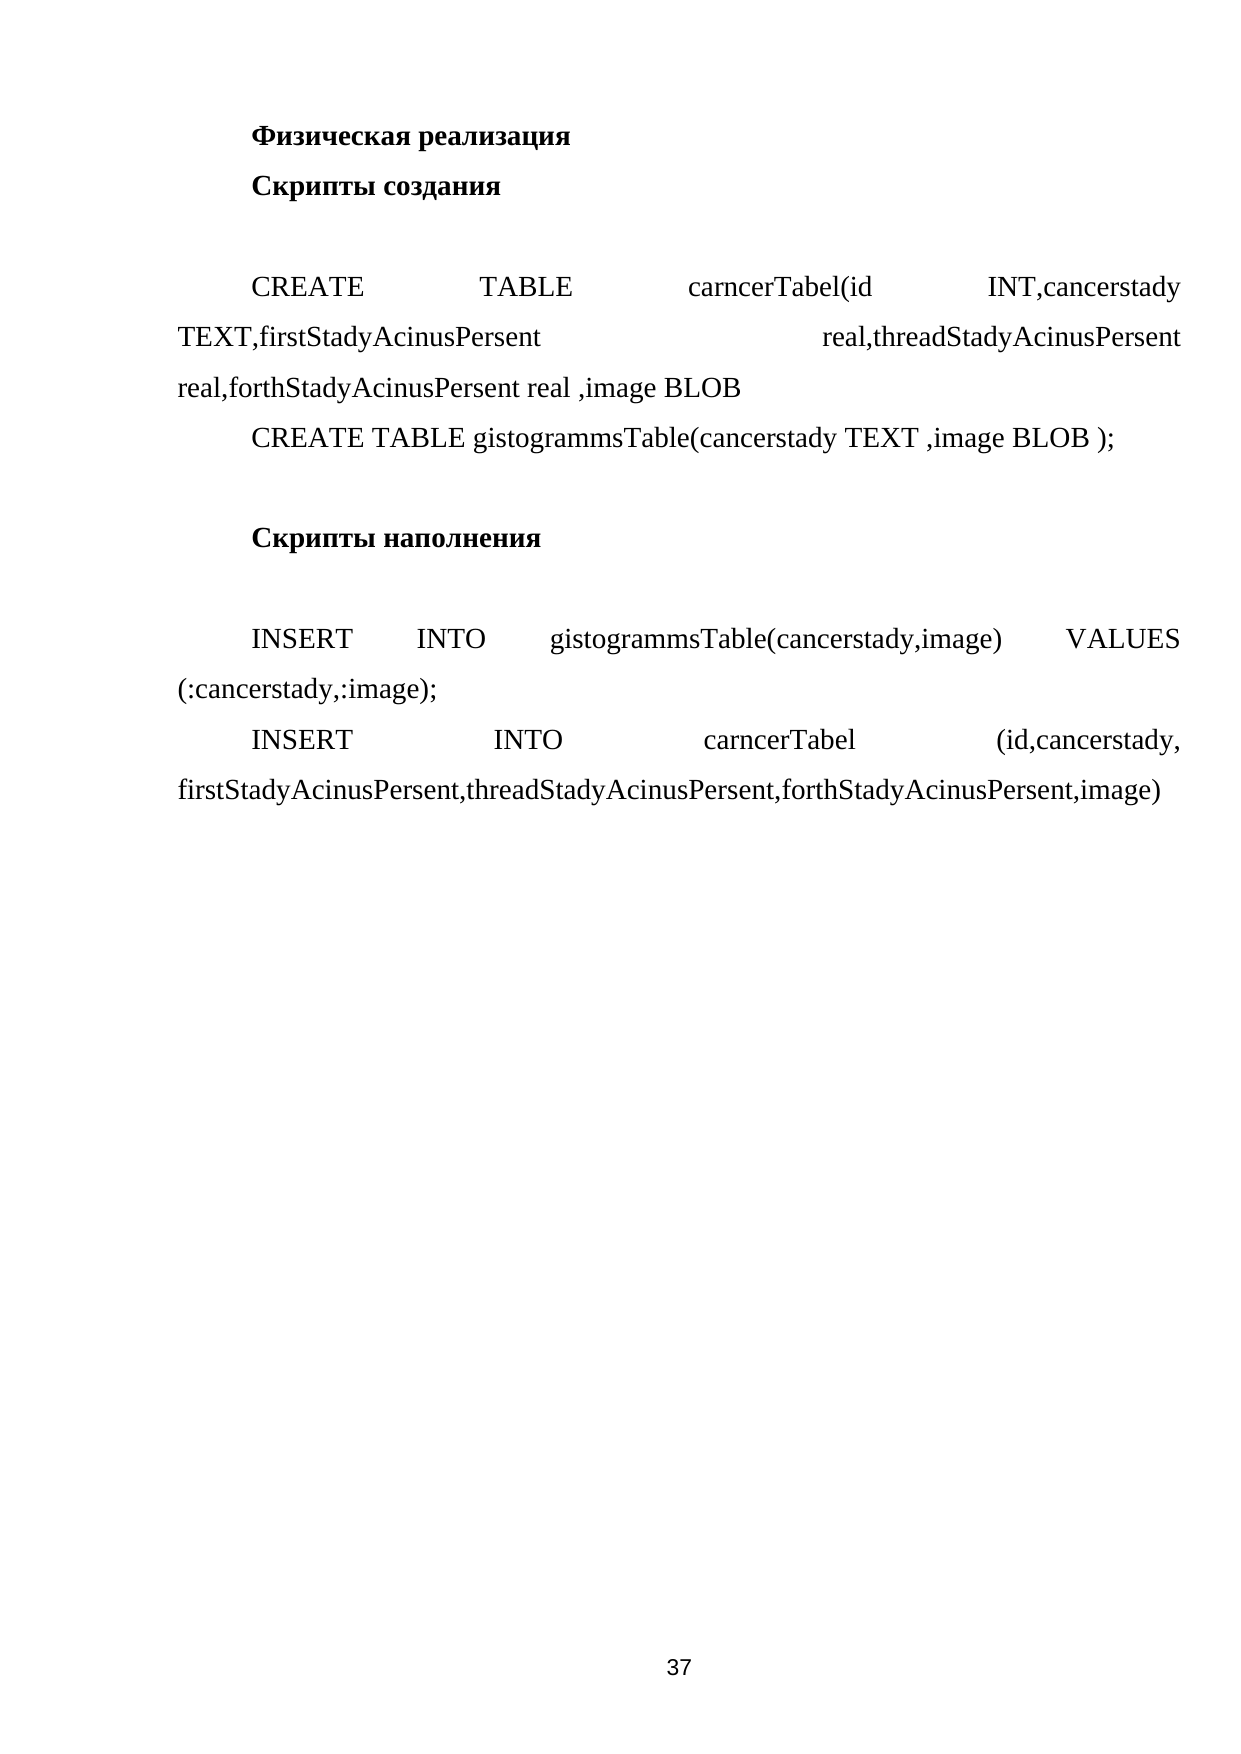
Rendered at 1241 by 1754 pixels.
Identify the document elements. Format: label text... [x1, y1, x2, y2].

text INSERT INTO carncerTabel (id,cancerstady, firstStadyAcinusPersent,threadStadyAcinusPersent,forthStadyAcinusPersent,image) [177, 722, 1181, 806]
text CREATE TABLE carncerTabel(id INT,cancerstady TEXT,firstStadyAcinusPersent real,threadStadyAcinusPersent real,forthStadyAcinusPersent real ,image BLOB [177, 269, 1181, 403]
text CREATE TABLE gistogrammsTable(cancerstady TEXT ,image BLOB ); [177, 420, 1181, 453]
text Скрипты создания [177, 168, 1181, 202]
text Скрипты наполнения [177, 521, 1181, 554]
text INSERT INTO gistogrammsTable(cancerstady,image) VALUES (:cancerstady,:image); [177, 621, 1181, 705]
text Физическая реализация [177, 118, 1181, 152]
